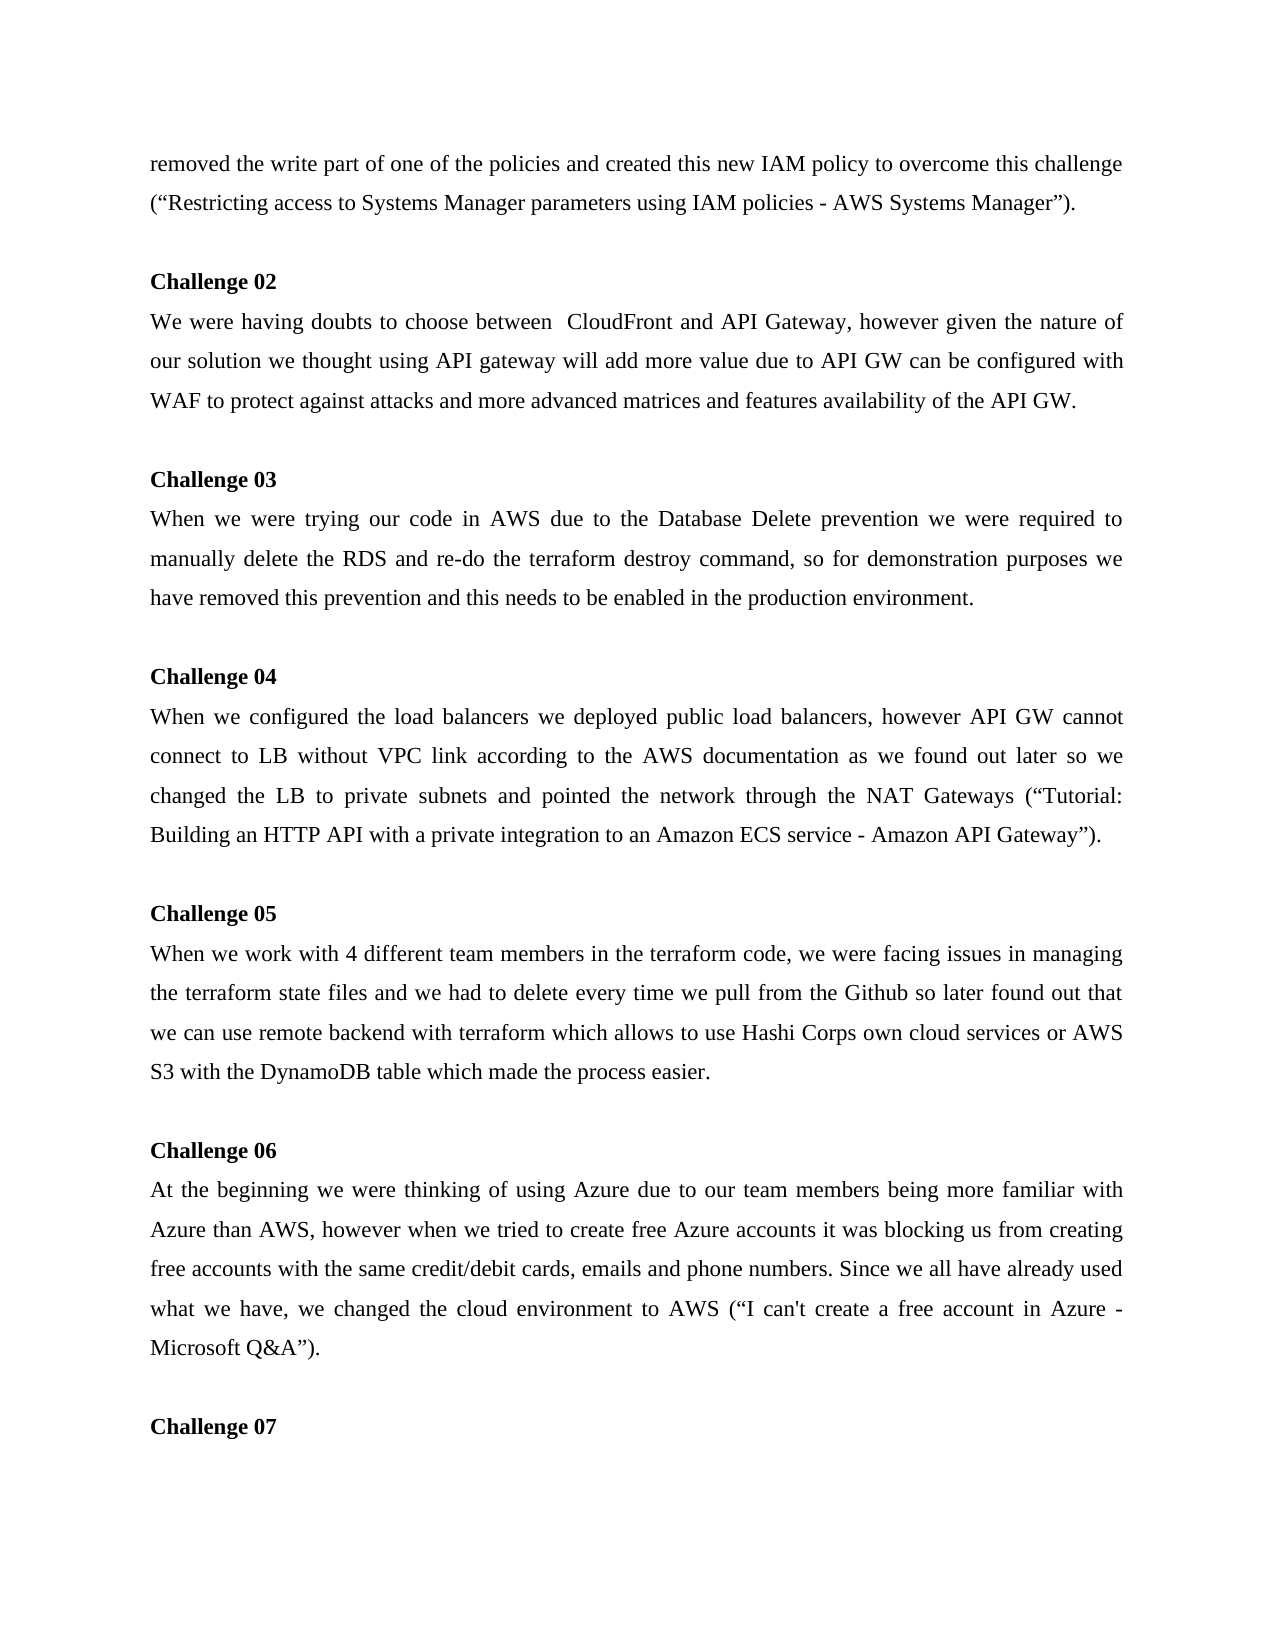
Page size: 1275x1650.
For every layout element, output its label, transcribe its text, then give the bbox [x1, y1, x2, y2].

text Challenge 07 [150, 1413, 1125, 1440]
text Challenge 02 [150, 268, 1125, 295]
text When we were trying our code in AWS due to the Database Delete prevention we were required to manually delete the RDS and re-do the terraform destroy command, so for demonstration purposes we have removed this prevention and this needs to be enabled in the production environment. [150, 505, 1125, 611]
text At the beginning we were thinking of using Azure due to our team members being more familiar with Azure than AWS, however when we tried to create free Azure accounts it was blocking us from creating free accounts with the same credit/debit cards, emails and phone numbers. Since we all have already used what we have, we changed the cloud environment to AWS (“I can't create a free account in Azure - Microsoft Q&A”). [150, 1176, 1125, 1361]
text Challenge 06 [150, 1137, 1125, 1163]
text Challenge 05 [150, 900, 1125, 926]
text Challenge 04 [150, 663, 1125, 689]
text When we work with 4 different team members in the terraform code, we were facing issues in managing the terraform state files and we had to delete every time we pull from the Github so later found out that we can use remote backend with terraform which allows to use Hashi Corps own cloud services or AWS S3 with the DynamoDB table which made the process easier. [150, 939, 1125, 1084]
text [150, 150, 1125, 216]
text We were having doubts to choose between CloudFront and API Gateway, however given the nature of our solution we thought using API gateway will add more value due to API GW can be configured with WAF to protect against attacks and more advanced matrices and features availability of the API GW. [150, 308, 1125, 413]
text When we configured the load balancers we deployed public load balancers, however API GW cannot connect to LB without VPC link according to the AWS documentation as we found out later so we changed the LB to private subnets and pointed the network through the NAT Gateways (“Tutorial: Building an HTTP API with a private integration to an Amazon ECS service - Amazon API Gateway”). [150, 703, 1125, 847]
text Challenge 03 [150, 466, 1125, 492]
